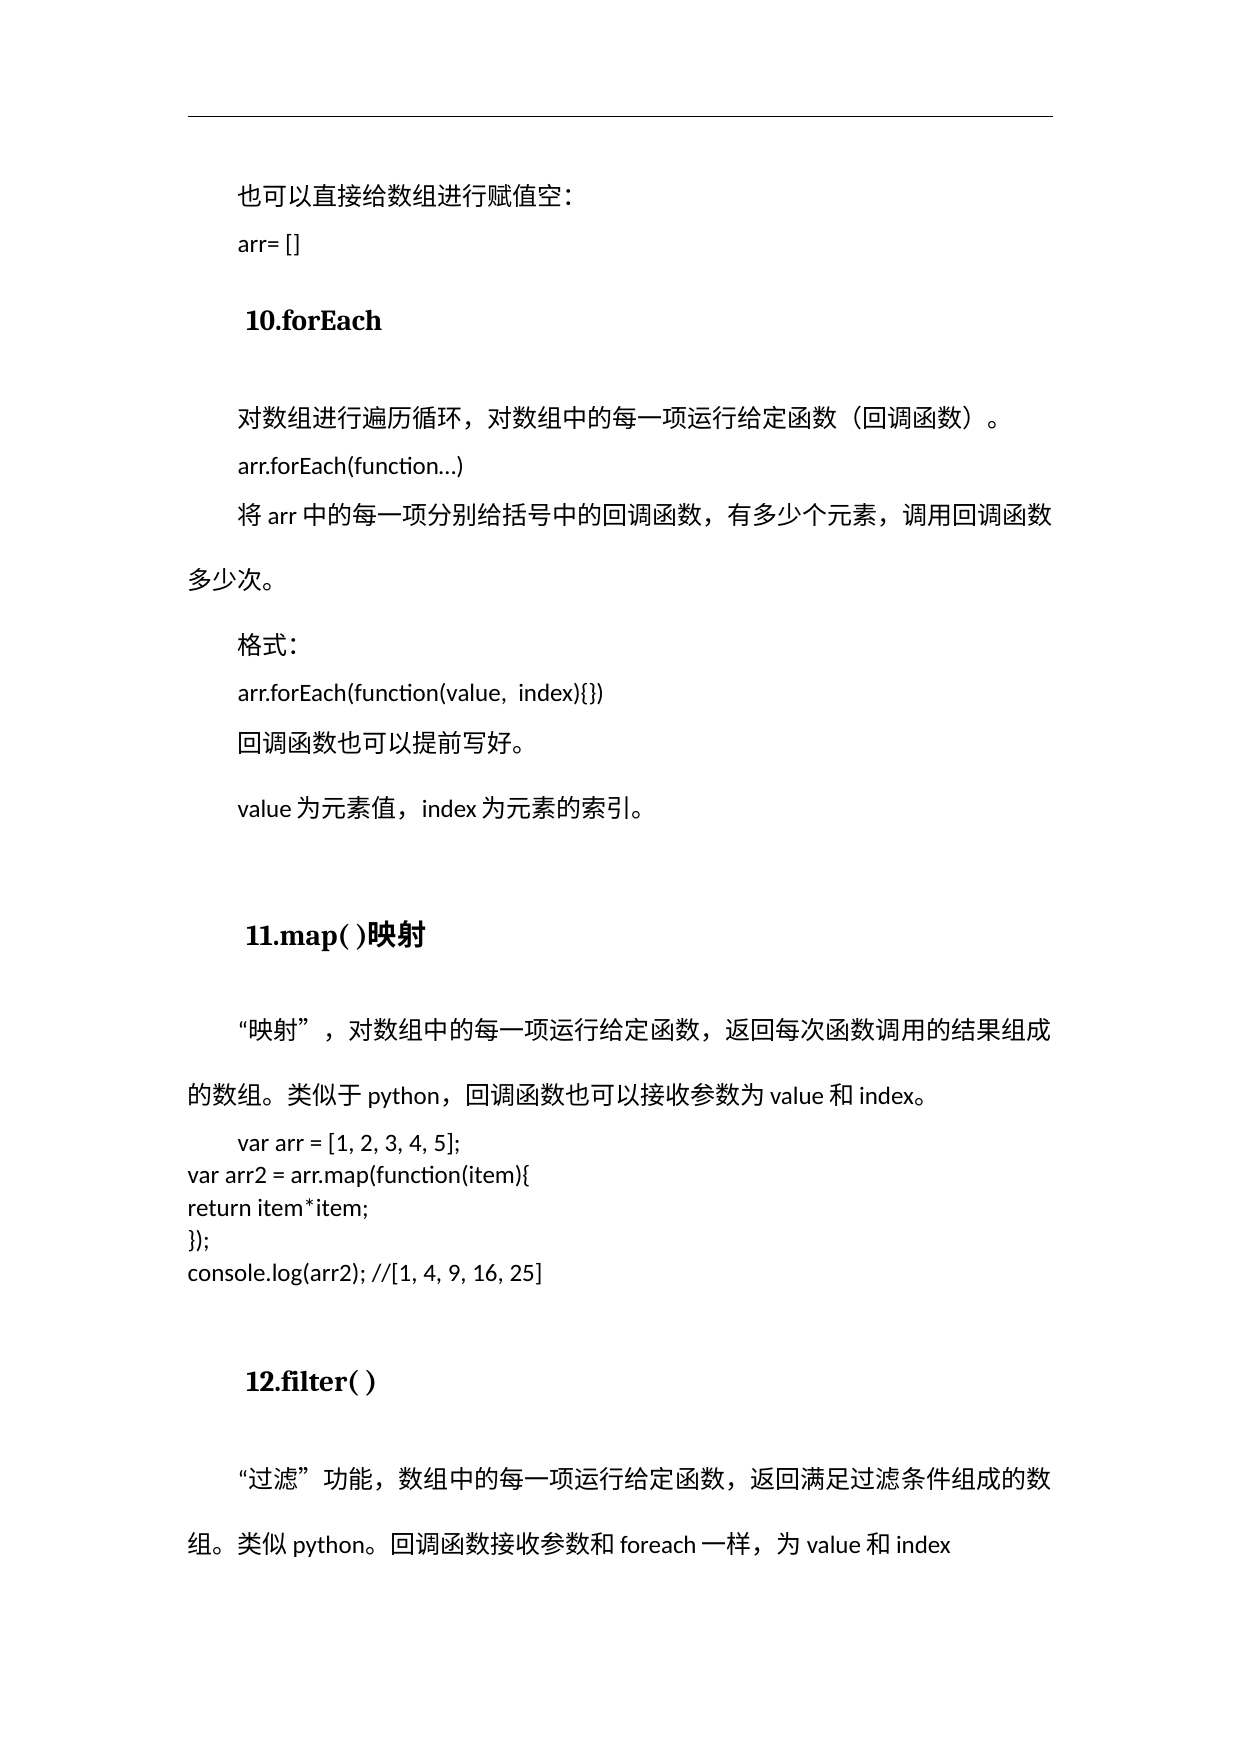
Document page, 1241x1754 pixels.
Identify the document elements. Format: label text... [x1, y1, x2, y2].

text 对数组进行遍历循环，对数组中的每一项运行给定函数（回调函数）。 [187, 384, 1053, 449]
text arr.forEach(function(value, index){}) [187, 676, 1053, 709]
text arr= [] [187, 227, 1053, 259]
text 回调函数也可以提前写好。 [187, 709, 1053, 774]
text arr.forEach(function…) [187, 449, 1053, 481]
text “映射”，对数组中的每一项运行给定函数，返回每次函数调用的结果组成的数组。类似于python，回调函数也可以接收参数为value和index。 [187, 996, 1053, 1126]
text value为元素值，index为元素的索引。 [187, 774, 1053, 839]
text 也可以直接给数组进行赋值空： [187, 162, 1053, 227]
subtitle 10.forEach [187, 289, 1053, 354]
subtitle 12.filter( ) [187, 1350, 1053, 1415]
subtitle 11.map( )映射 [187, 901, 1053, 966]
text “过滤”功能，数组中的每一项运行给定函数，返回满足过滤条件组成的数组。类似python。回调函数接收参数和foreach一样，为value和index [187, 1445, 1053, 1575]
text var arr = [1, 2, 3, 4, 5]; var arr2 = arr.map(function(item){ return item*item; }); console.log(arr2); //[1, 4, 9, 16, 25] [187, 1126, 1053, 1288]
text 格式： [187, 611, 1053, 676]
text 将arr中的每一项分别给括号中的回调函数，有多少个元素，调用回调函数多少次。 [187, 481, 1053, 611]
